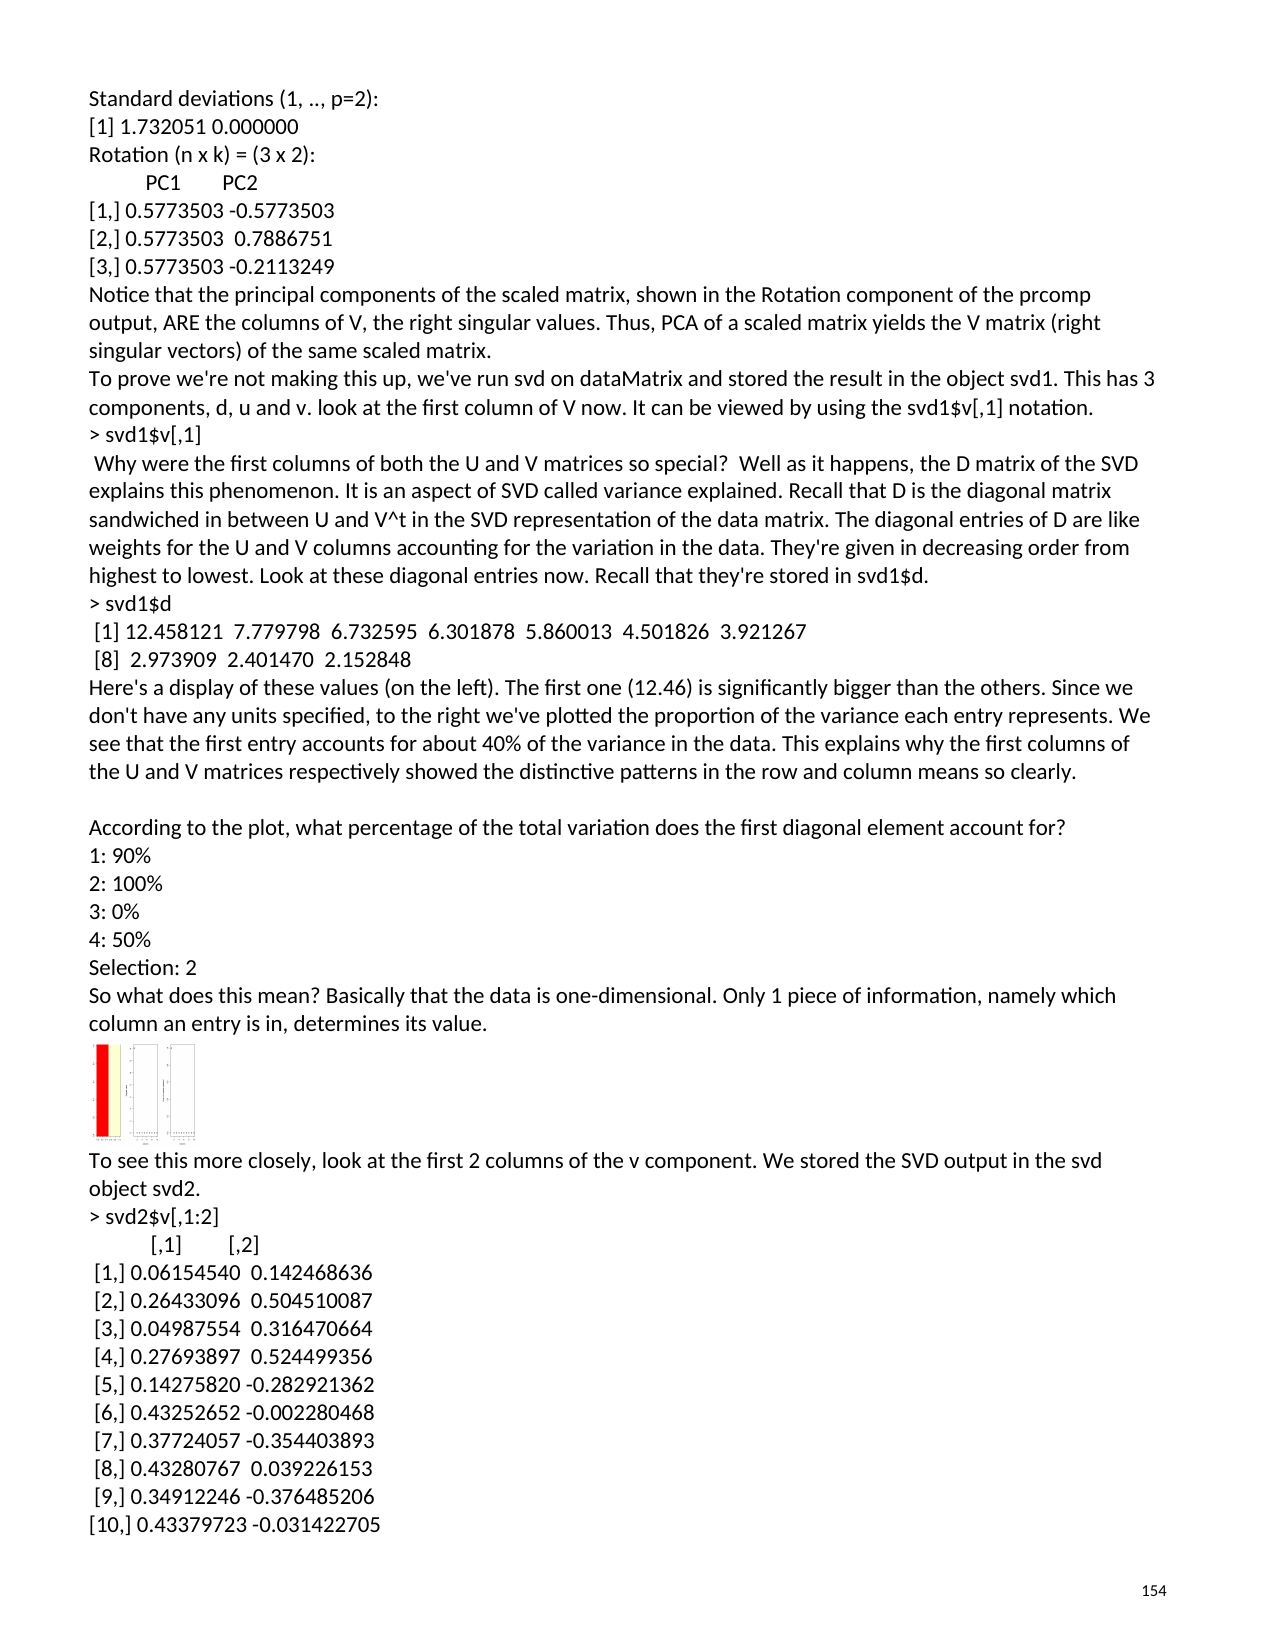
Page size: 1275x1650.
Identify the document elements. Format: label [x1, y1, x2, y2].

picture [88, 1037, 198, 1147]
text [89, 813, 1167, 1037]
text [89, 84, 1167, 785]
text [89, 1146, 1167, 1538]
